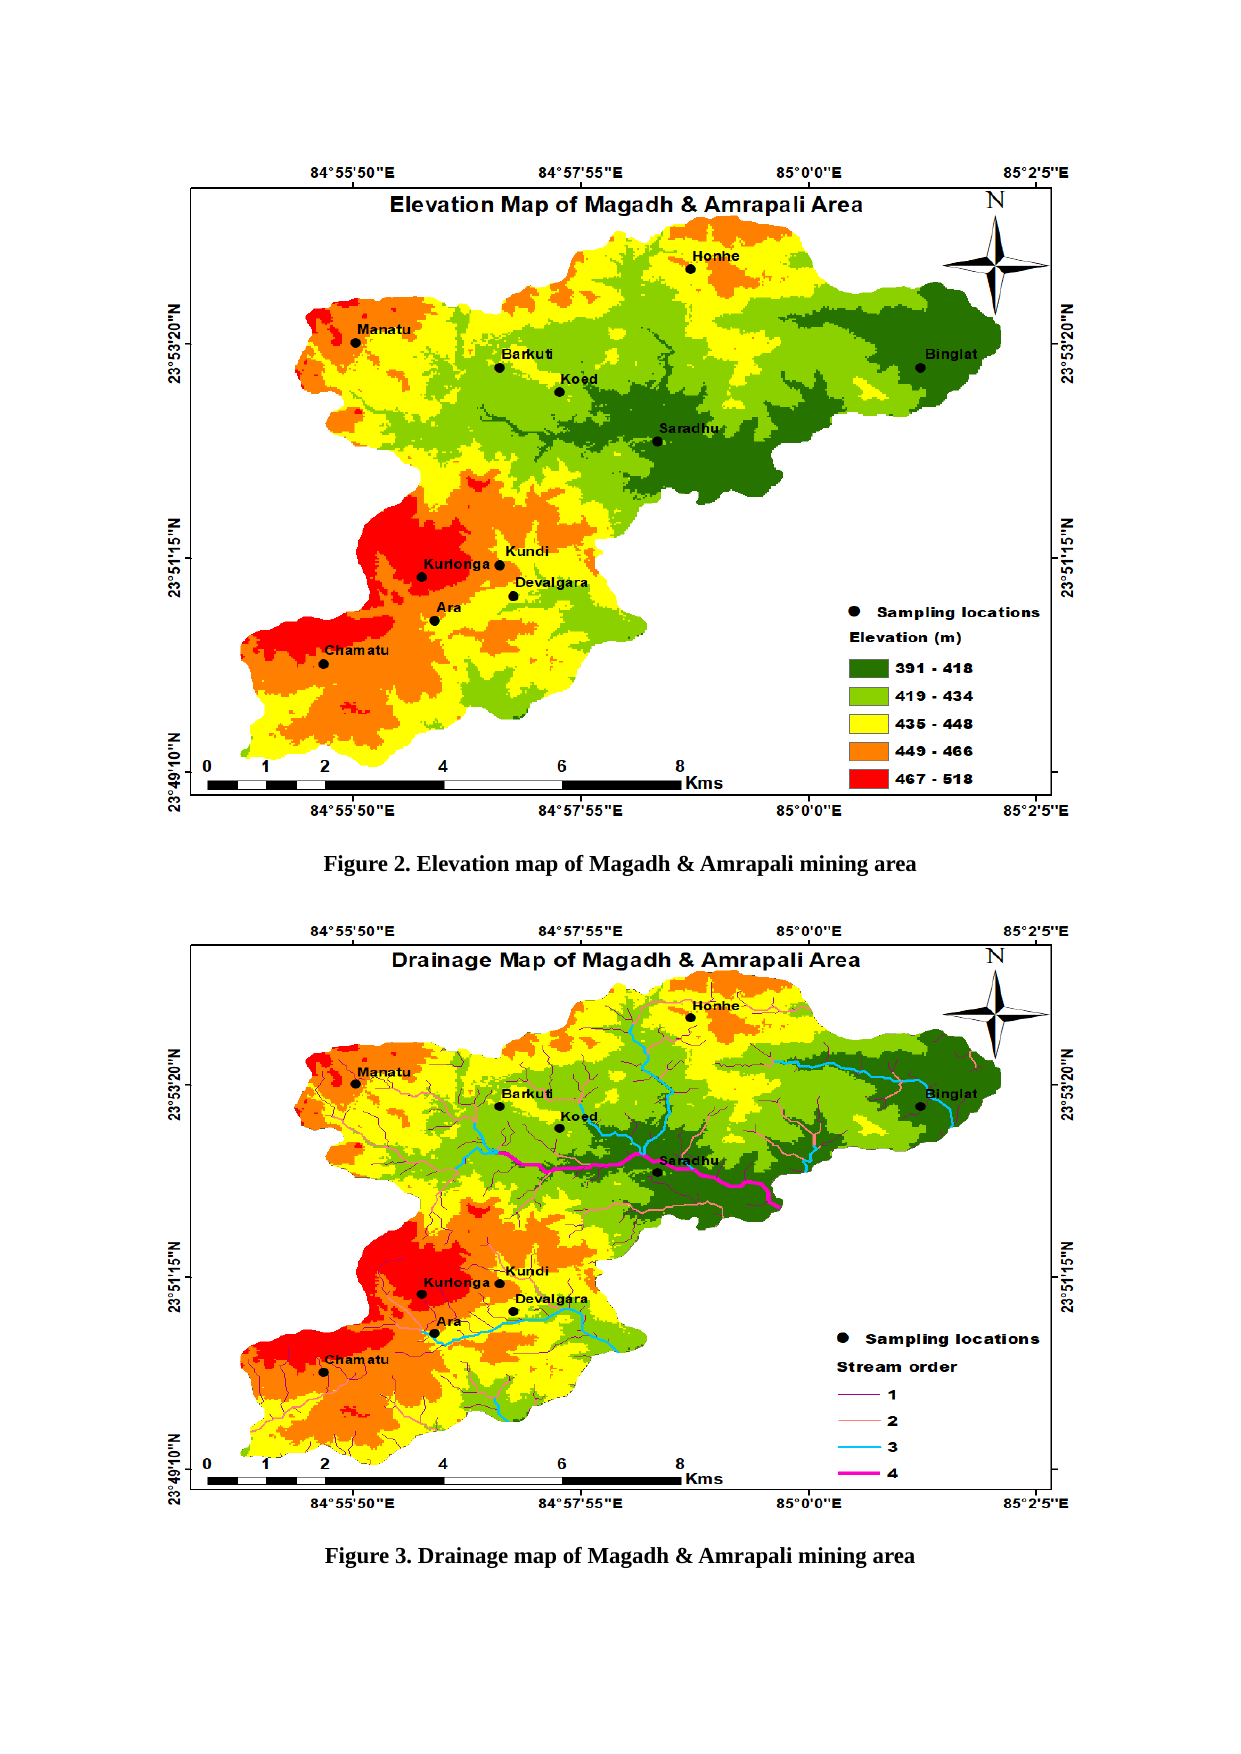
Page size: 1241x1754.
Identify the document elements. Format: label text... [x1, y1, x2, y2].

picture [150, 910, 1091, 1523]
text Figure 3. Drainage map of Magadh & Amrapali mining area [150, 1542, 1090, 1568]
picture [150, 150, 1091, 832]
text Figure 2. Elevation map of Magadh & Amrapali mining area [150, 850, 1090, 876]
